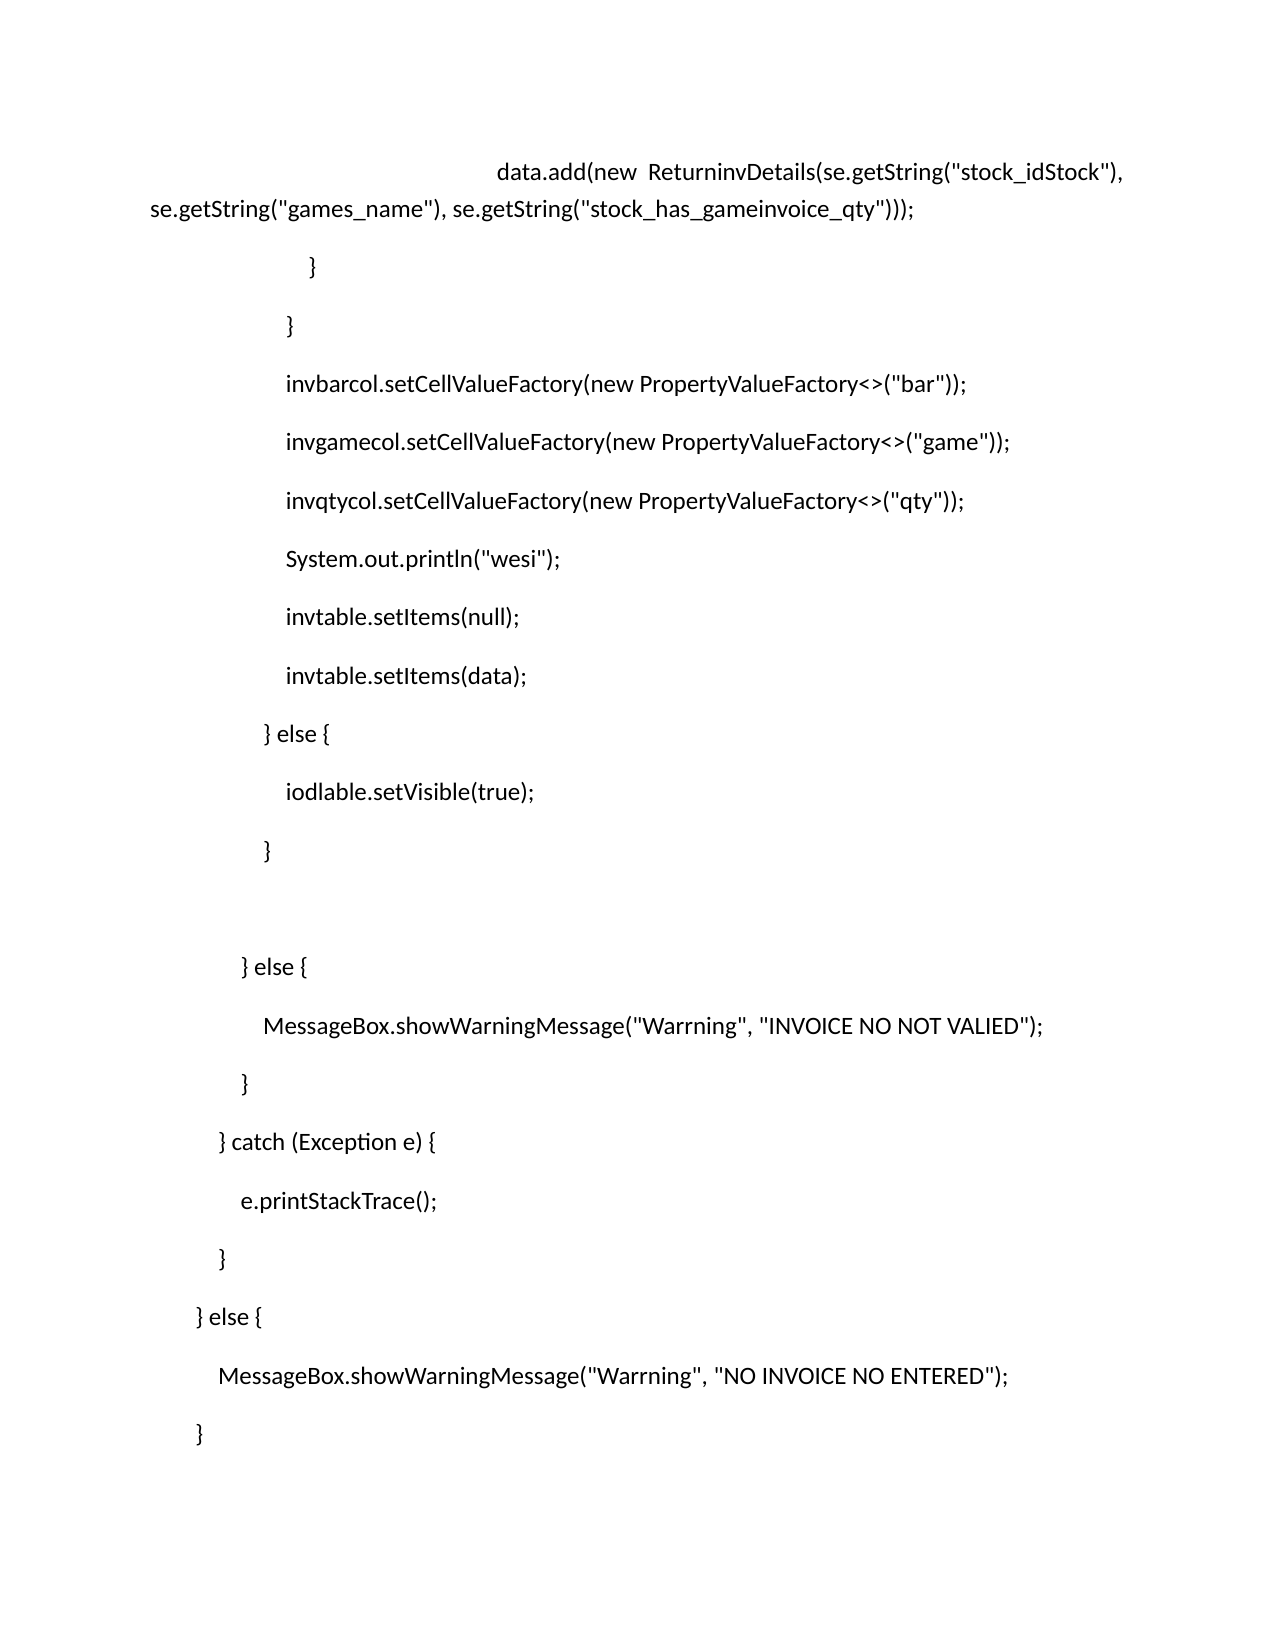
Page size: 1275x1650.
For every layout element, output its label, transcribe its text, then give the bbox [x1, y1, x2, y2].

text } else { [150, 1296, 1125, 1333]
text } [150, 1412, 1125, 1450]
text invbarcol.setCellValueFactory(new PropertyValueFactory<>("bar")); [150, 362, 1125, 400]
text MessageBox.showWarningMessage("Warrning", "INVOICE NO NOT VALIED"); [150, 1004, 1125, 1042]
text data.add(new ReturninvDetails(se.getString("stock_idStock"), se.getString("games_name"), se.getString("stock_has_gameinvoice_qty"))); [150, 150, 1125, 225]
text } else { [150, 946, 1125, 983]
text MessageBox.showWarningMessage("Warrning", "NO INVOICE NO ENTERED"); [150, 1354, 1125, 1392]
text invtable.setItems(data); [150, 654, 1125, 692]
text } [150, 304, 1125, 342]
text } [150, 829, 1125, 867]
text invgamecol.setCellValueFactory(new PropertyValueFactory<>("game")); [150, 421, 1125, 458]
text } [150, 1237, 1125, 1275]
text System.out.println("wesi"); [150, 537, 1125, 575]
text } catch (Exception e) { [150, 1121, 1125, 1158]
text } else { [150, 712, 1125, 750]
text e.printStackTrace(); [150, 1179, 1125, 1217]
text } [150, 1062, 1125, 1100]
text iodlable.setVisible(true); [150, 771, 1125, 808]
text invtable.setItems(null); [150, 596, 1125, 633]
text invqtycol.setCellValueFactory(new PropertyValueFactory<>("qty")); [150, 479, 1125, 517]
text } [150, 246, 1125, 283]
